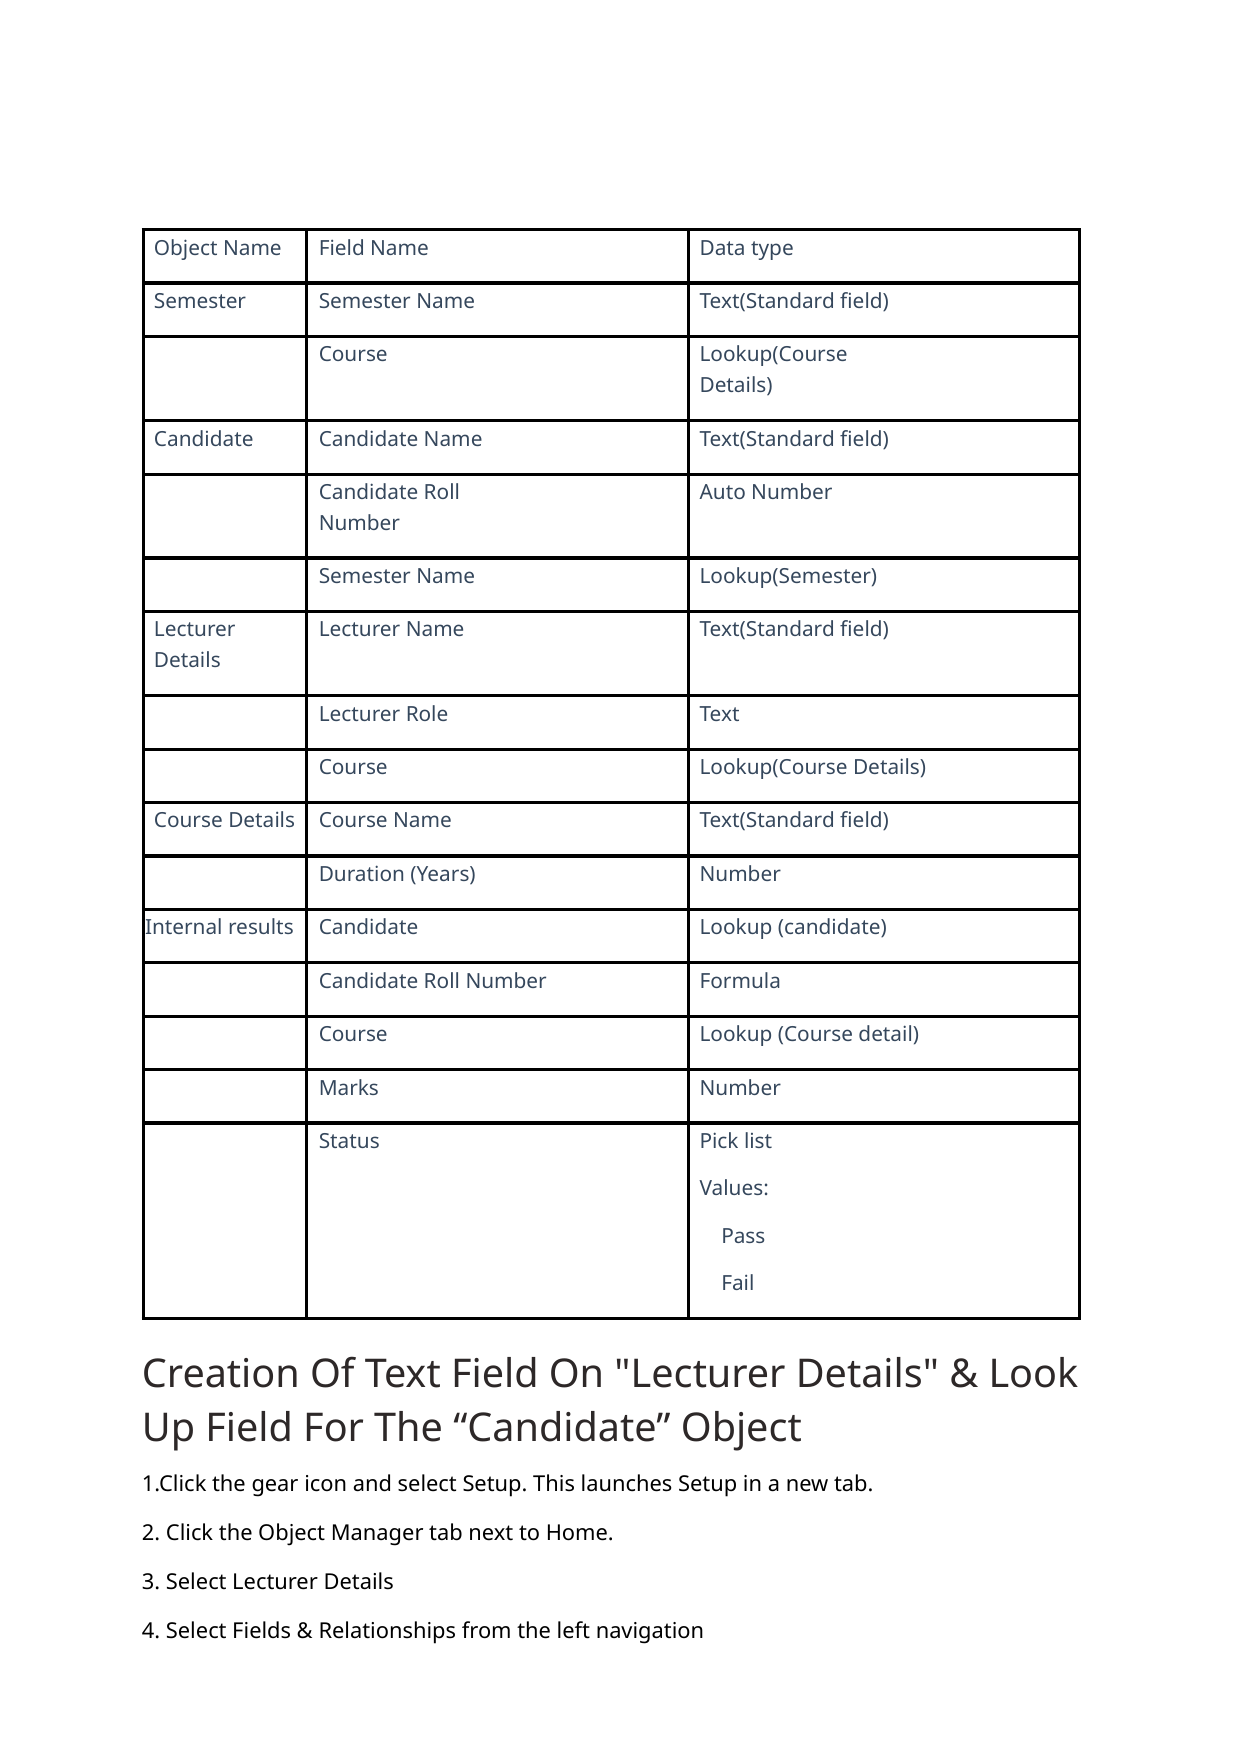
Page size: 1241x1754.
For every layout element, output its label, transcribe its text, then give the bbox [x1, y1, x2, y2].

table_cell Text(Standard field) [690, 804, 1078, 854]
table_cell Duration (Years) [308, 858, 687, 908]
table_cell Internal results [145, 911, 305, 961]
text 1.Click the gear icon and select Setup. This launches Setup in a new tab. [142, 1468, 1081, 1498]
table_cell Lecturer Name [308, 613, 687, 694]
table_cell Marks [308, 1071, 687, 1121]
table_header Data type [690, 231, 1078, 281]
table_cell Course [308, 1018, 687, 1068]
table_cell Lookup (Course detail) [690, 1018, 1078, 1068]
table_cell Candidate Roll Number [308, 964, 687, 1014]
table_cell Formula [690, 964, 1078, 1014]
table_cell [145, 858, 305, 908]
table_cell [145, 751, 305, 801]
subtitle Creation Of Text Field On "Lecturer Details" & Look Up Field For The “Candidate” Object [142, 1345, 1081, 1453]
table_cell Semester [145, 285, 305, 335]
table_cell Number [690, 858, 1078, 908]
table_cell [145, 1018, 305, 1068]
table_cell Candidate Roll Number [308, 476, 687, 556]
table_cell Text [690, 697, 1078, 747]
table_cell Semester Name [308, 560, 687, 610]
table_cell Text(Standard field) [690, 422, 1078, 472]
table_cell [145, 697, 305, 747]
table_cell Lecturer Role [308, 697, 687, 747]
table_cell Number [690, 1071, 1078, 1121]
text 4. Select Fields & Relationships from the left navigation [142, 1615, 1081, 1644]
table_cell Candidate Name [308, 422, 687, 472]
table_cell Course Details [145, 804, 305, 854]
table_cell [145, 338, 305, 419]
table_cell Candidate [308, 911, 687, 961]
table_cell Course [308, 338, 687, 419]
table_cell Text(Standard field) [690, 613, 1078, 694]
table_cell Candidate [145, 422, 305, 472]
table_cell Text(Standard field) [690, 285, 1078, 335]
table_cell Course Name [308, 804, 687, 854]
table_cell [145, 964, 305, 1014]
table_cell Lookup (candidate) [690, 911, 1078, 961]
table_cell Auto Number [690, 476, 1078, 556]
table_cell [145, 1071, 305, 1121]
table_header Object Name [145, 231, 305, 281]
table_cell Pick list Values: Pass Fail [690, 1125, 1078, 1317]
table_cell [145, 560, 305, 610]
table_cell Semester Name [308, 285, 687, 335]
table_cell Lookup(Course Details) [690, 751, 1078, 801]
table_cell Lookup(Course Details) [690, 338, 1078, 419]
table_cell Status [308, 1125, 687, 1317]
table_cell Lookup(Semester) [690, 560, 1078, 610]
table_header Field Name [308, 231, 687, 281]
table_cell [145, 1125, 305, 1317]
table_cell Lecturer Details [145, 613, 305, 694]
text 2. Click the Object Manager tab next to Home. [142, 1517, 1081, 1547]
table_cell Course [308, 751, 687, 801]
table_cell [145, 476, 305, 556]
text 3. Select Lecturer Details [142, 1566, 1081, 1596]
